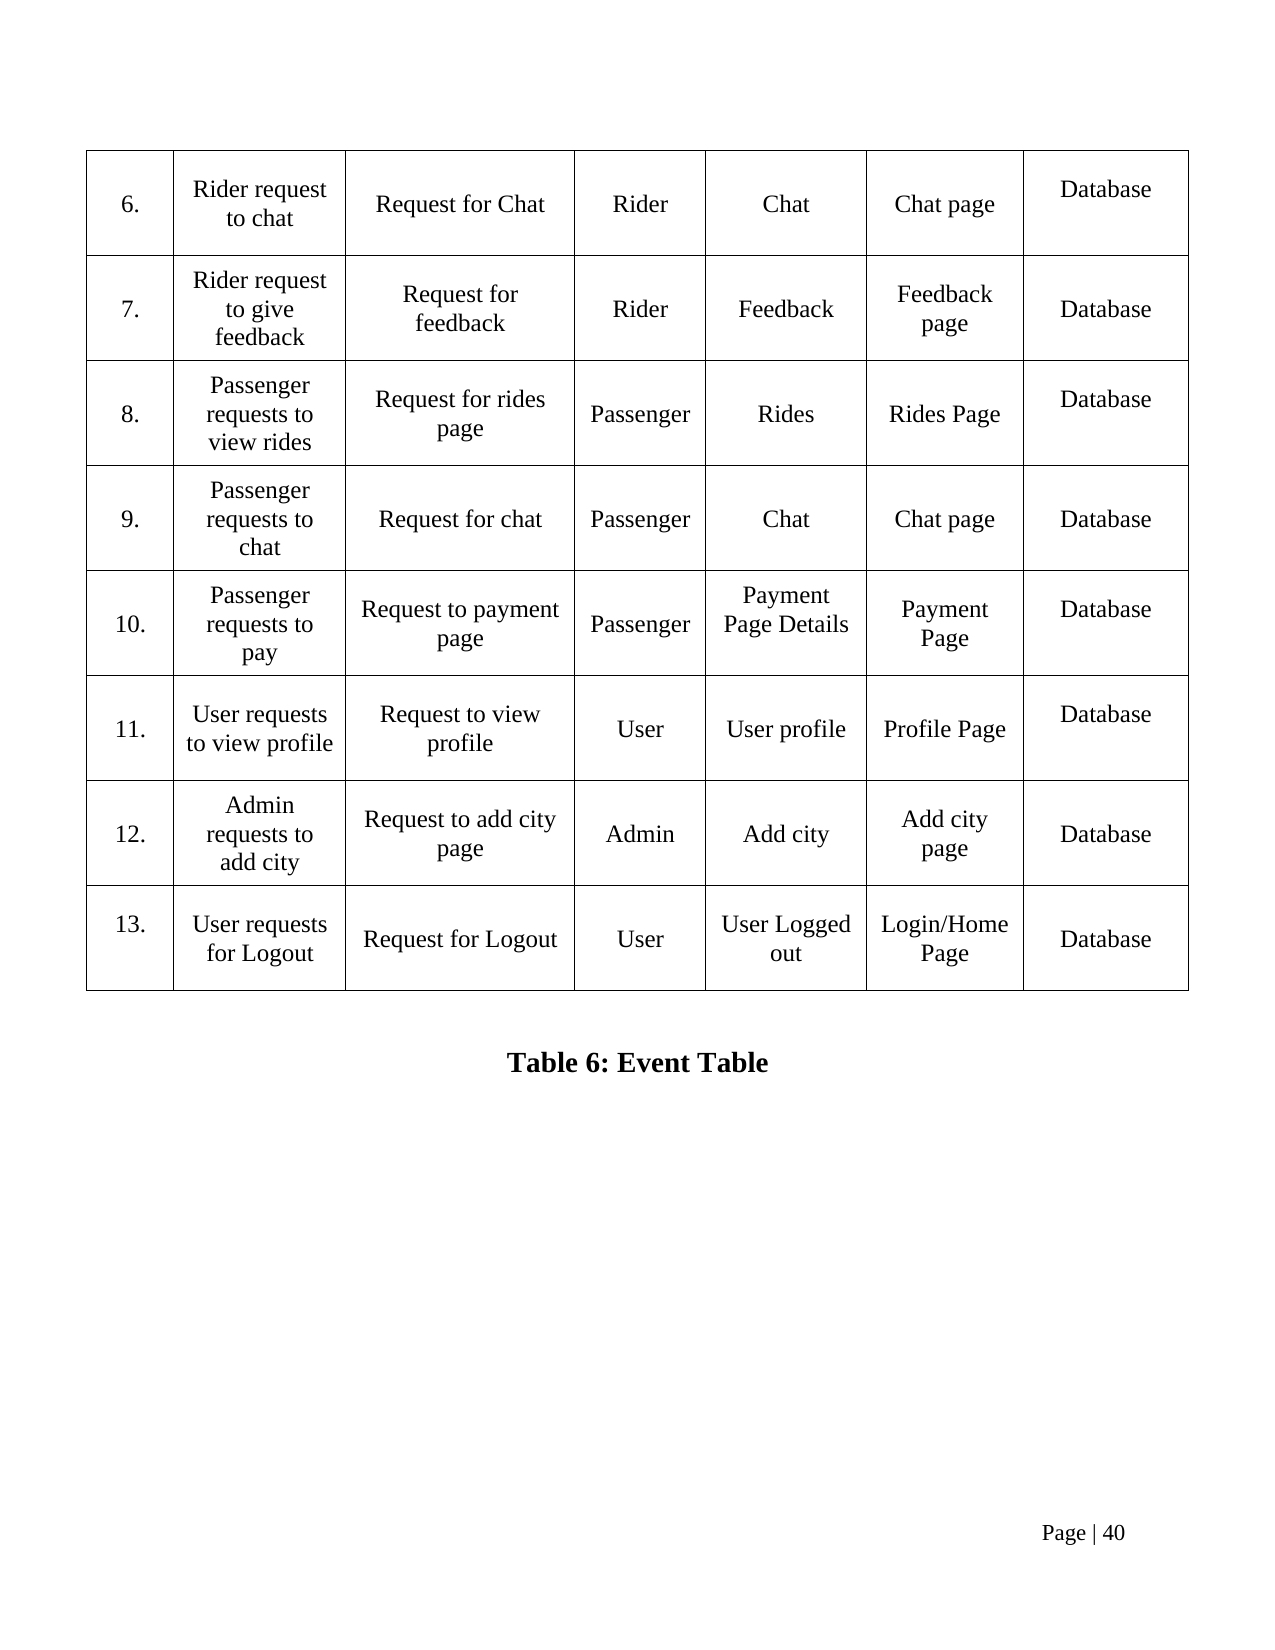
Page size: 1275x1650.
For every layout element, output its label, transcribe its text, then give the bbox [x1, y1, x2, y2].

table_cell Database [1024, 466, 1188, 570]
table_cell Database [1024, 361, 1188, 465]
table_cell Request for chat [346, 466, 574, 570]
table_cell Chat page [867, 466, 1023, 570]
table_cell Rider [575, 256, 705, 360]
table_cell Passenger [575, 466, 705, 570]
table_cell Admin [575, 781, 705, 885]
table_cell Rides Page [867, 361, 1023, 465]
table_cell Profile Page [867, 676, 1023, 780]
table_cell Passenger requests to view rides [174, 361, 345, 465]
table_cell Passenger [575, 571, 705, 675]
table_cell Passenger [575, 361, 705, 465]
table_cell 8. [87, 361, 173, 465]
table_cell 7. [87, 256, 173, 360]
table_cell Passenger requests to pay [174, 571, 345, 675]
table_cell 6. [87, 151, 173, 255]
table_cell Database [1024, 571, 1188, 675]
table_cell Admin requests to add city [174, 781, 345, 885]
table_cell Chat page [867, 151, 1023, 255]
table_cell 11. [87, 676, 173, 780]
table_cell Add city page [867, 781, 1023, 885]
table_cell Passenger requests to chat [174, 466, 345, 570]
table_cell Chat [706, 151, 866, 255]
table_cell Database [1024, 781, 1188, 885]
table_cell Database [1024, 151, 1188, 255]
table_cell 13. [87, 886, 173, 990]
table_cell Feedback page [867, 256, 1023, 360]
table_cell Request to payment page [346, 571, 574, 675]
table_cell Database [1024, 256, 1188, 360]
table_cell Payment Page Details [706, 571, 866, 675]
table_cell User requests to view profile [174, 676, 345, 780]
table_cell Database [1024, 676, 1188, 780]
table_cell Rides [706, 361, 866, 465]
table_cell Login/Home Page [867, 886, 1023, 990]
table_cell User [575, 886, 705, 990]
table_cell Rider [575, 151, 705, 255]
table_cell Payment Page [867, 571, 1023, 675]
table_cell Add city [706, 781, 866, 885]
table_cell User profile [706, 676, 866, 780]
table_cell Rider request to chat [174, 151, 345, 255]
table_cell User Logged out [706, 886, 866, 990]
table_cell Chat [706, 466, 866, 570]
table_cell Feedback [706, 256, 866, 360]
table_cell User requests for Logout [174, 886, 345, 990]
table_cell Database [1024, 886, 1188, 990]
table_cell 10. [87, 571, 173, 675]
table_cell User [575, 676, 705, 780]
table_cell Request to add city page [346, 781, 574, 885]
table_cell Rider request to give feedback [174, 256, 345, 360]
table_cell Request for Logout [346, 886, 574, 990]
table_cell Request to view profile [346, 676, 574, 780]
table_cell Request for rides page [346, 361, 574, 465]
table_cell Request for feedback [346, 256, 574, 360]
table_cell 9. [87, 466, 173, 570]
table_cell Request for Chat [346, 151, 574, 255]
table_cell 12. [87, 781, 173, 885]
